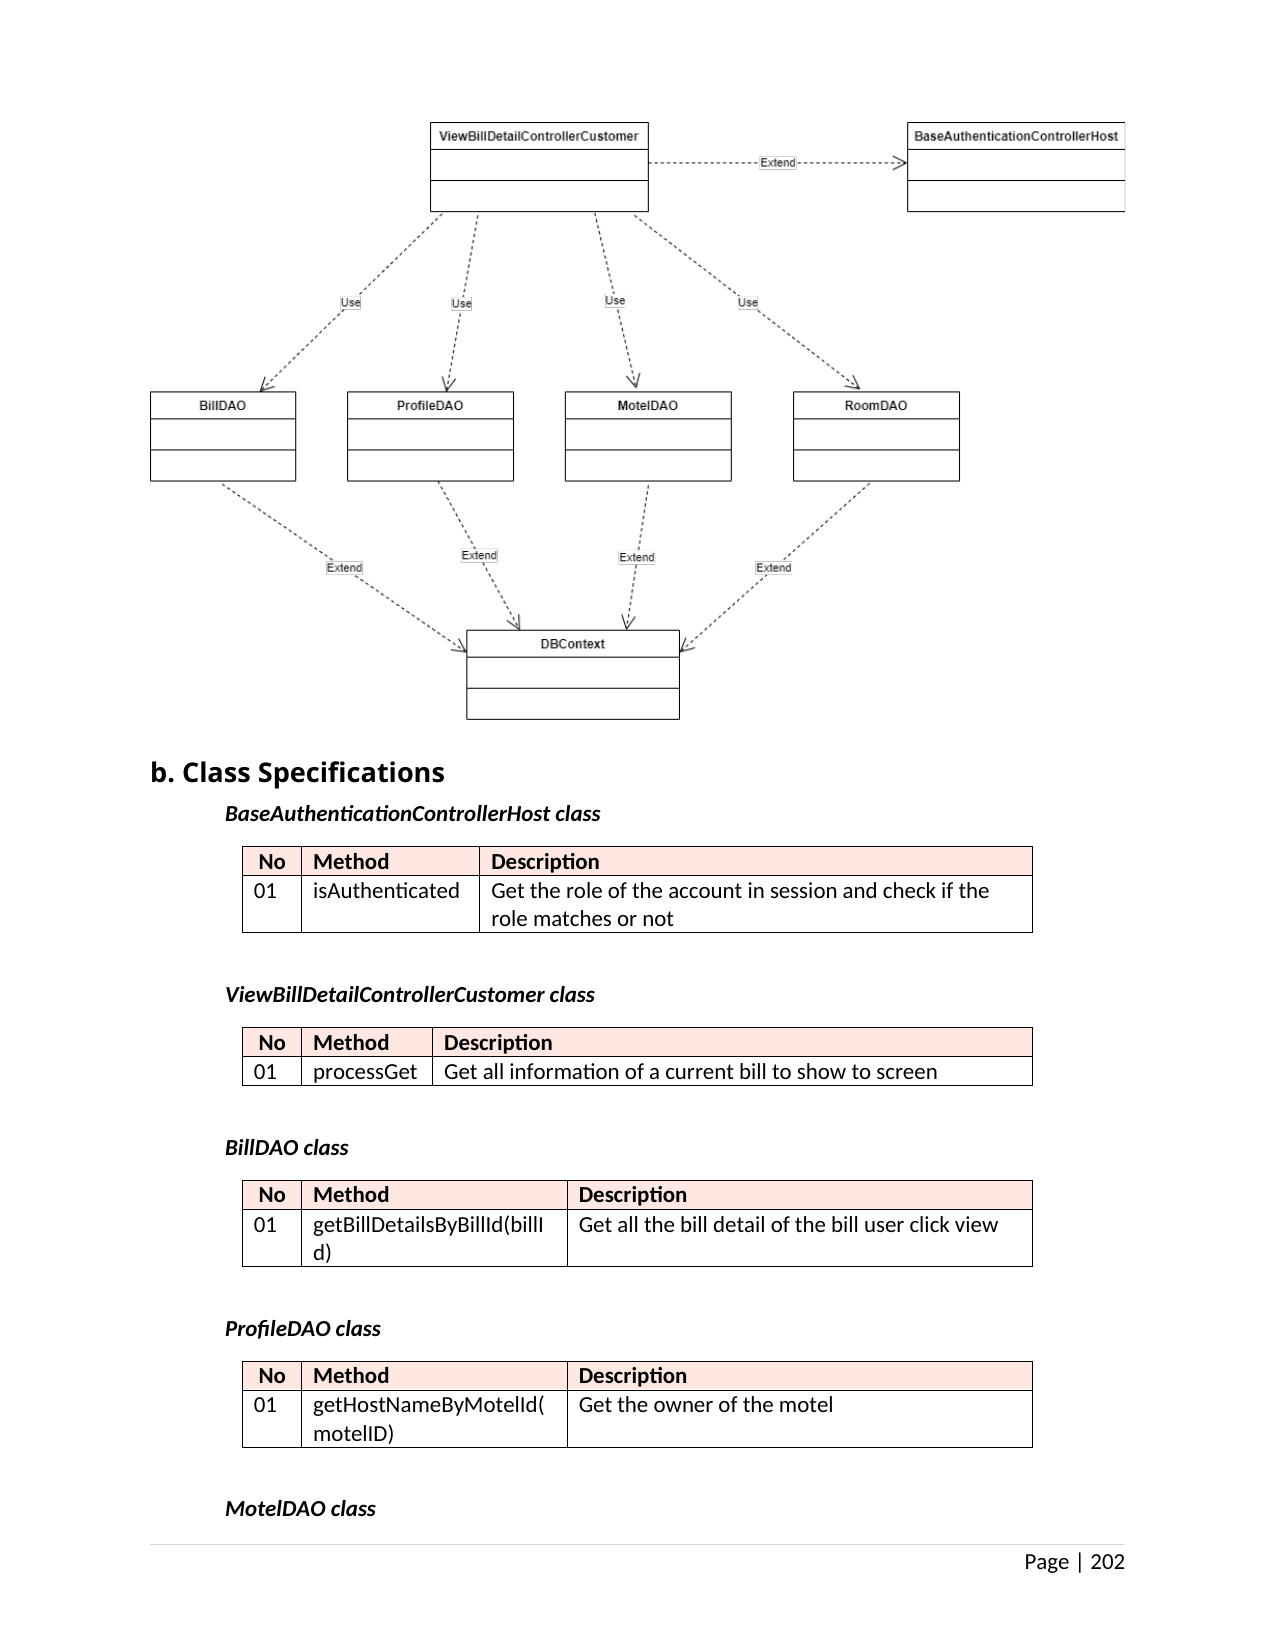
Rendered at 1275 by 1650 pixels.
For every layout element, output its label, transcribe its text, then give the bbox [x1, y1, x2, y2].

text MotelDAO class [225, 1494, 1125, 1523]
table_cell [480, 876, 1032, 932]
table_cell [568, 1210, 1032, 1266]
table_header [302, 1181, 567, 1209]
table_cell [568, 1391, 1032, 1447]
subtitle b. Class Specifications [150, 754, 1125, 791]
text ProfileDAO class [225, 1314, 1125, 1342]
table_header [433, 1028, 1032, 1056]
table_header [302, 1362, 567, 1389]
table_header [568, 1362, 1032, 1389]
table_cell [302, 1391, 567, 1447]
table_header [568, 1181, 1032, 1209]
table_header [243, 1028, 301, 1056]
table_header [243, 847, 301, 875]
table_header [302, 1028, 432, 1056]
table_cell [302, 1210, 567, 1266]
text BillDAO class [225, 1133, 1125, 1161]
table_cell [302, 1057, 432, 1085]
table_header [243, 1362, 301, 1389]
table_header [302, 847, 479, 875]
text ViewBillDetailControllerCustomer class [225, 980, 1125, 1008]
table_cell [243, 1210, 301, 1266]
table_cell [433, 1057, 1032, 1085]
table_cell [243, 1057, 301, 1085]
picture [150, 122, 1125, 723]
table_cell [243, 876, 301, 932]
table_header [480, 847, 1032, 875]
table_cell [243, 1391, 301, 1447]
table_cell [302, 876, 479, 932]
text BaseAuthenticationControllerHost class [225, 799, 1125, 827]
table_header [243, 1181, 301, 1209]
